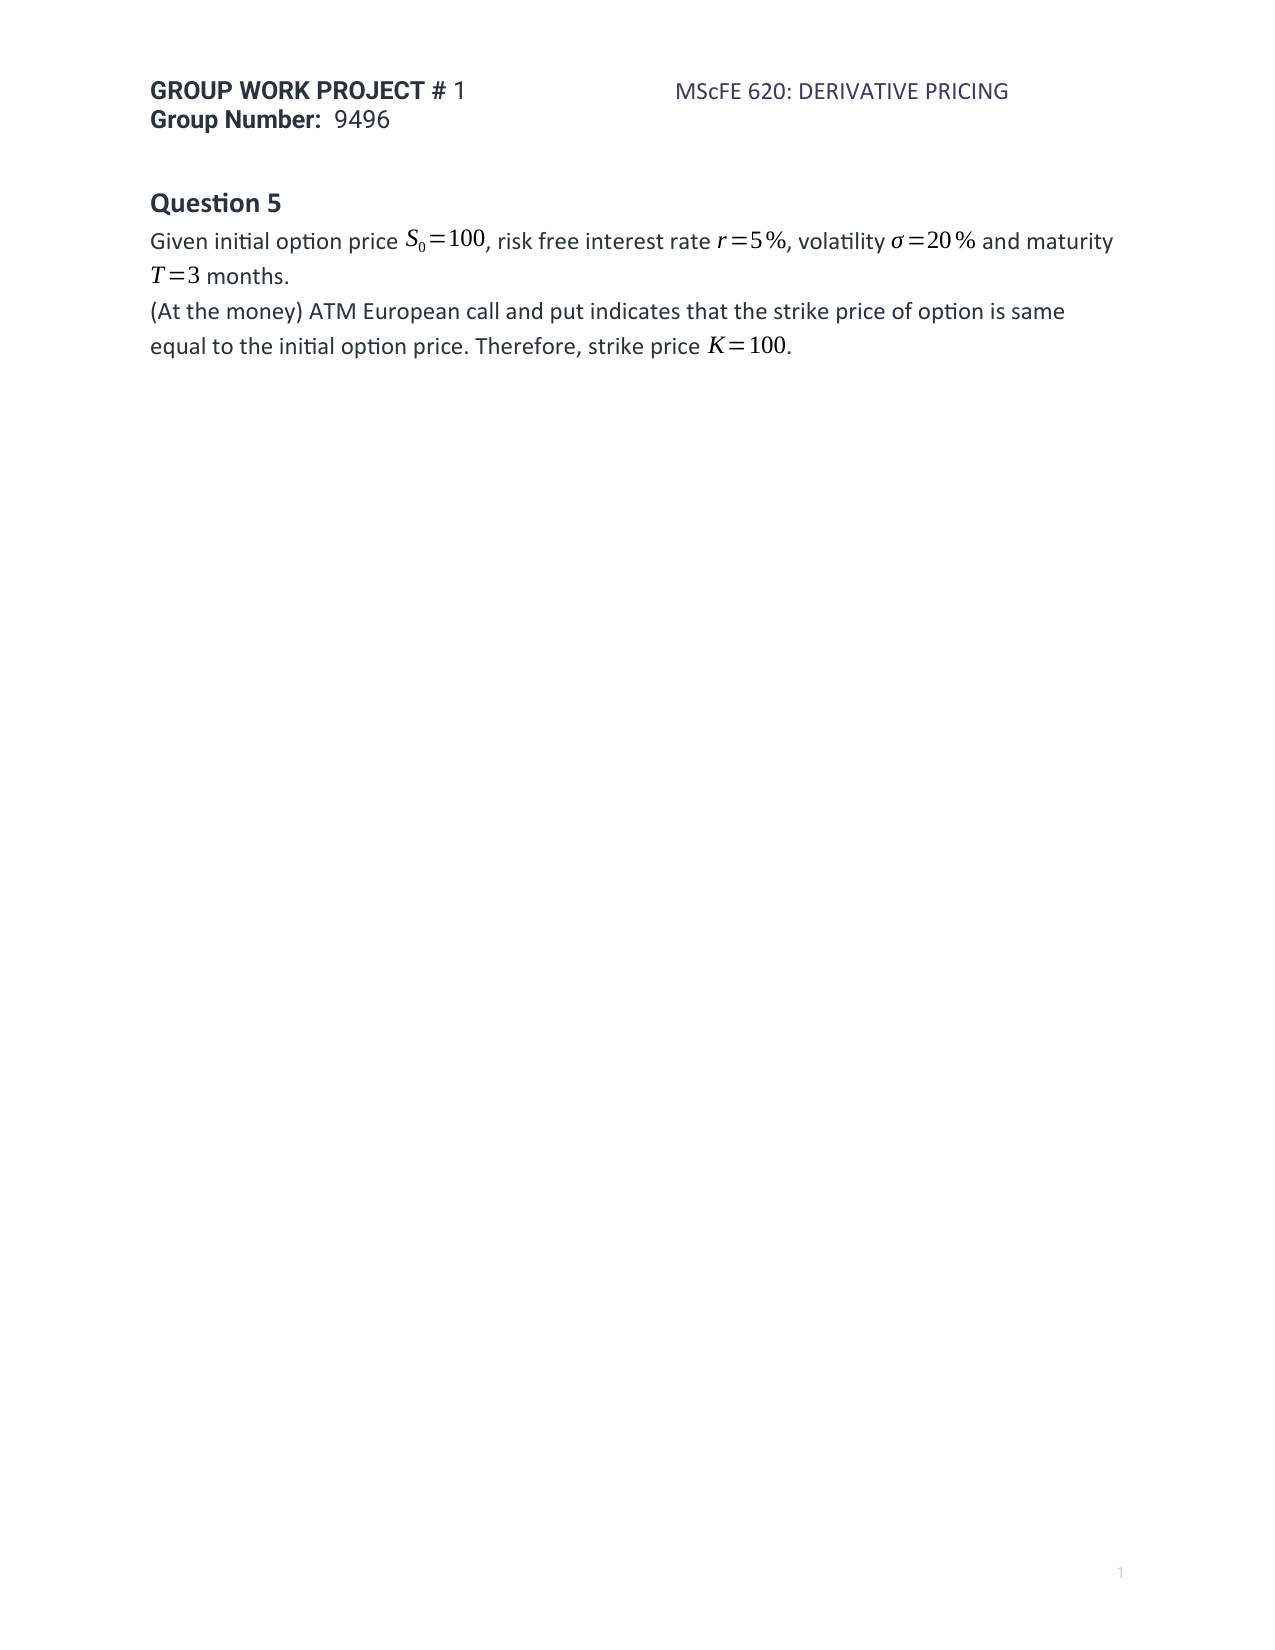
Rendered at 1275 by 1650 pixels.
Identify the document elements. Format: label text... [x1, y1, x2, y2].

text (At the money) ATM European call and put indicates that the strike price of option is same equal to the initial option price. Therefore, strike price . [150, 295, 1125, 361]
text Question 5 [150, 184, 1125, 219]
text Given initial option price , risk free interest rate , volatility and maturity months. [150, 224, 1125, 291]
